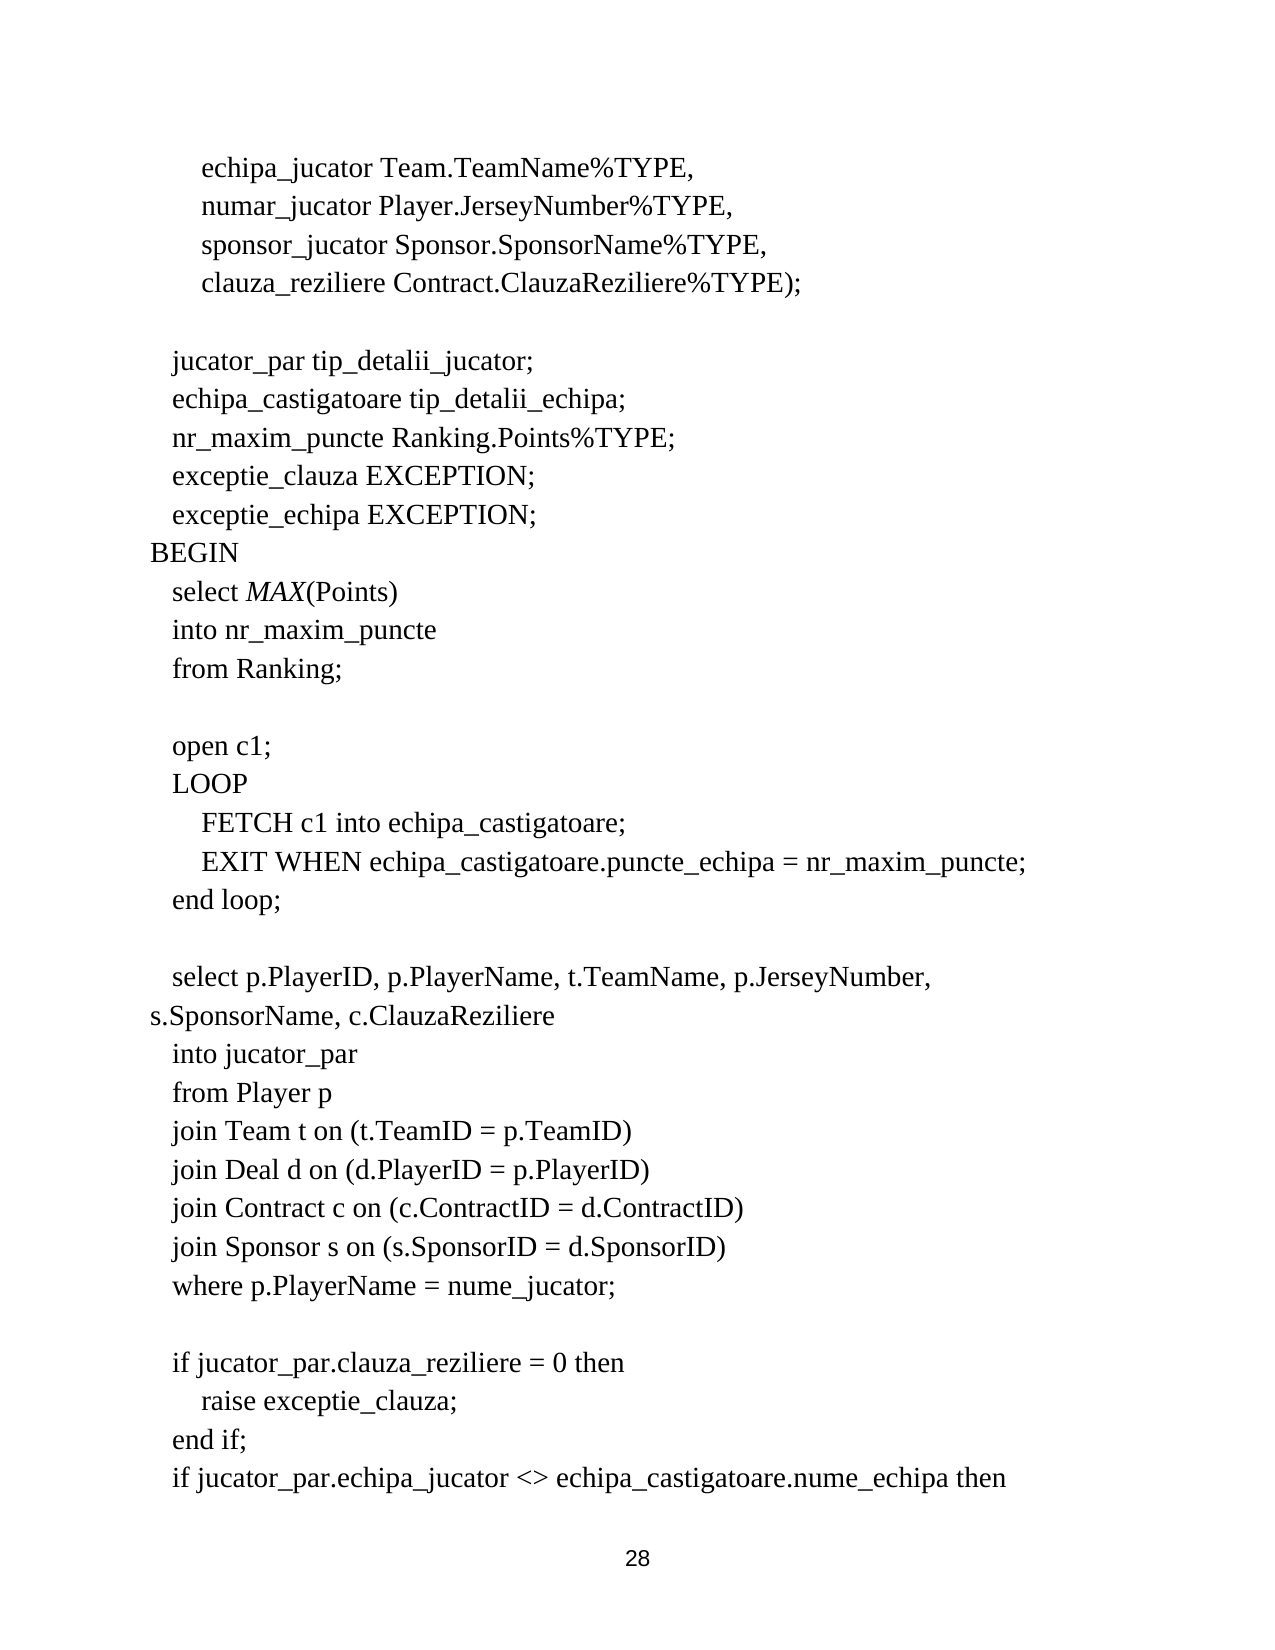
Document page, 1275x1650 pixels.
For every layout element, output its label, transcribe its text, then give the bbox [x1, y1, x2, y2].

text join Deal d on (d.PlayerID = p.PlayerID) [150, 1152, 1125, 1186]
text nr_maxim_puncte Ranking.Points%TYPE; [150, 420, 1125, 453]
text sponsor_jucator Sponsor.SponsorName%TYPE, [150, 227, 1125, 261]
text join Sponsor s on (s.SponsorID = d.SponsorID) [150, 1229, 1125, 1263]
text jucator_par tip_detalii_jucator; [150, 343, 1125, 376]
text FETCH c1 into echipa_castigatoare; [150, 805, 1125, 839]
text BEGIN [150, 535, 1125, 569]
text where p.PlayerName = nume_jucator; [150, 1268, 1125, 1301]
text if jucator_par.echipa_jucator <> echipa_castigatoare.nume_echipa then [150, 1460, 1125, 1494]
text into nr_maxim_puncte [150, 612, 1125, 646]
text join Contract c on (c.ContractID = d.ContractID) [150, 1191, 1125, 1224]
text exceptie_clauza EXCEPTION; [150, 458, 1125, 492]
text LOOP [150, 767, 1125, 800]
text exceptie_echipa EXCEPTION; [150, 497, 1125, 530]
text end loop; [150, 882, 1125, 916]
text open c1; [150, 728, 1125, 762]
text clauza_reziliere Contract.ClauzaReziliere%TYPE); [150, 266, 1125, 299]
text numar_jucator Player.JerseyNumber%TYPE, [150, 188, 1125, 222]
text join Team t on (t.TeamID = p.TeamID) [150, 1113, 1125, 1147]
text into jucator_par [150, 1036, 1125, 1070]
text end if; [150, 1422, 1125, 1455]
text echipa_castigatoare tip_detalii_echipa; [150, 381, 1125, 415]
text select MAX(Points) [150, 574, 1125, 607]
text select p.PlayerID, p.PlayerName, t.TeamName, p.JerseyNumber, s.SponsorName, c.ClauzaReziliere [150, 959, 1125, 1031]
text EXIT WHEN echipa_castigatoare.puncte_echipa = nr_maxim_puncte; [150, 844, 1125, 877]
text if jucator_par.clauza_reziliere = 0 then [150, 1345, 1125, 1378]
text raise exceptie_clauza; [150, 1383, 1125, 1417]
text from Player p [150, 1075, 1125, 1108]
text from Ranking; [150, 651, 1125, 684]
text echipa_jucator Team.TeamName%TYPE, [150, 150, 1125, 183]
